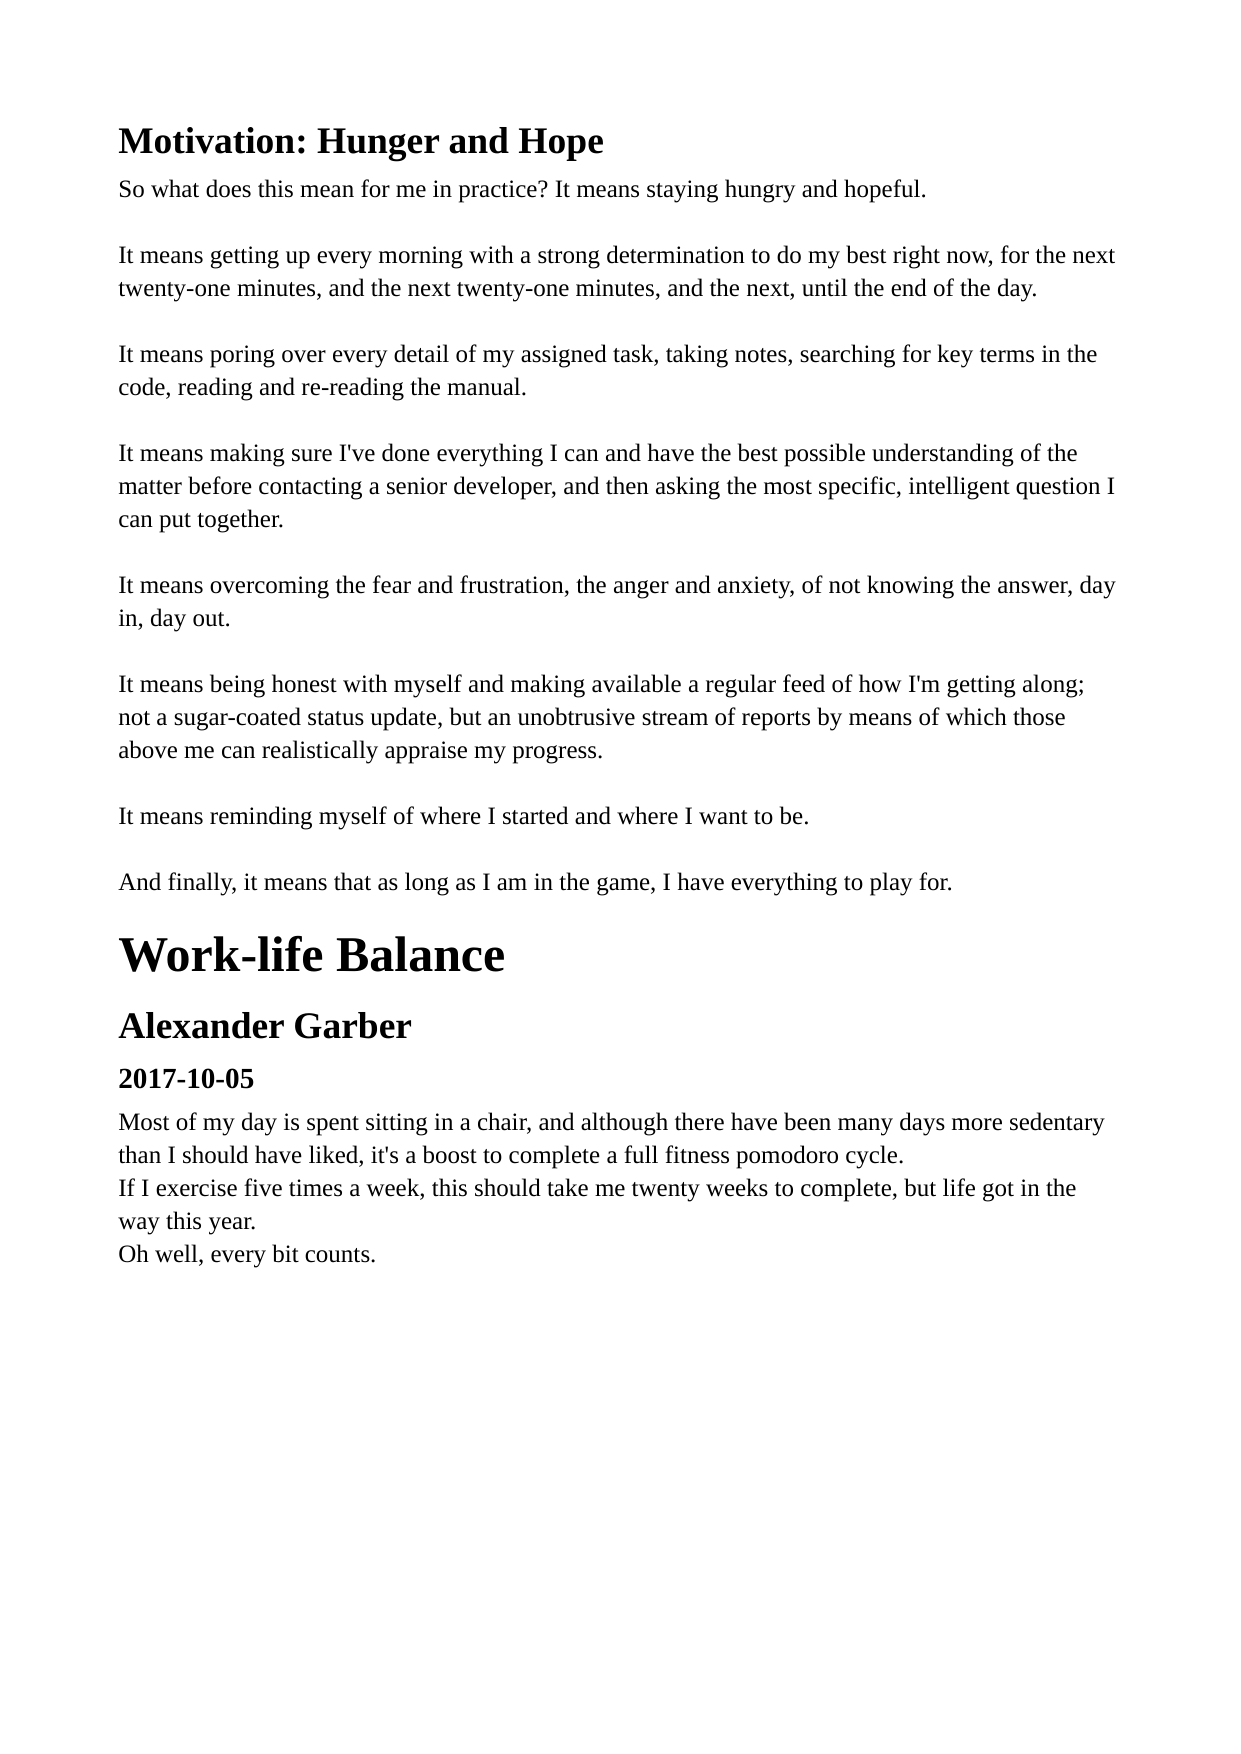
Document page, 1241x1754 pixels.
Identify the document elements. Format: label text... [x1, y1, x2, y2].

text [118, 1107, 1122, 1268]
text It means getting up every morning with a strong determination to do my best right now, for the next twenty-one minutes, and the next twenty-one minutes, and the next, until the end of the day. [118, 240, 1122, 302]
text So what does this mean for me in practice? It means staying hungry and hopeful. [118, 174, 1122, 202]
subtitle Alexander Garber [118, 1003, 1122, 1047]
text It means poring over every detail of my assigned task, taking notes, searching for key terms in the code, reading and re-reading the manual. It means making sure I've done everything I can and have the best possible understanding of the matter before contacting a senior developer, and then asking the most specific, intelligent question I can put together. It means overcoming the fear and frustration, the anger and anxiety, of not knowing the answer, day in, day out. It means being honest with myself and making available a regular feed of how I'm getting along; not a sugar-coated status update, but an unobtrusive stream of reports by means of which those above me can realistically appraise my progress. It means reminding myself of where I started and where I want to be. And finally, it means that as long as I am in the game, I have everything to play for. [118, 339, 1122, 896]
subtitle Work-life Balance [118, 925, 1122, 983]
subtitle Motivation: Hunger and Hope [118, 118, 1122, 161]
subtitle 2017-10-05 [118, 1061, 1122, 1095]
